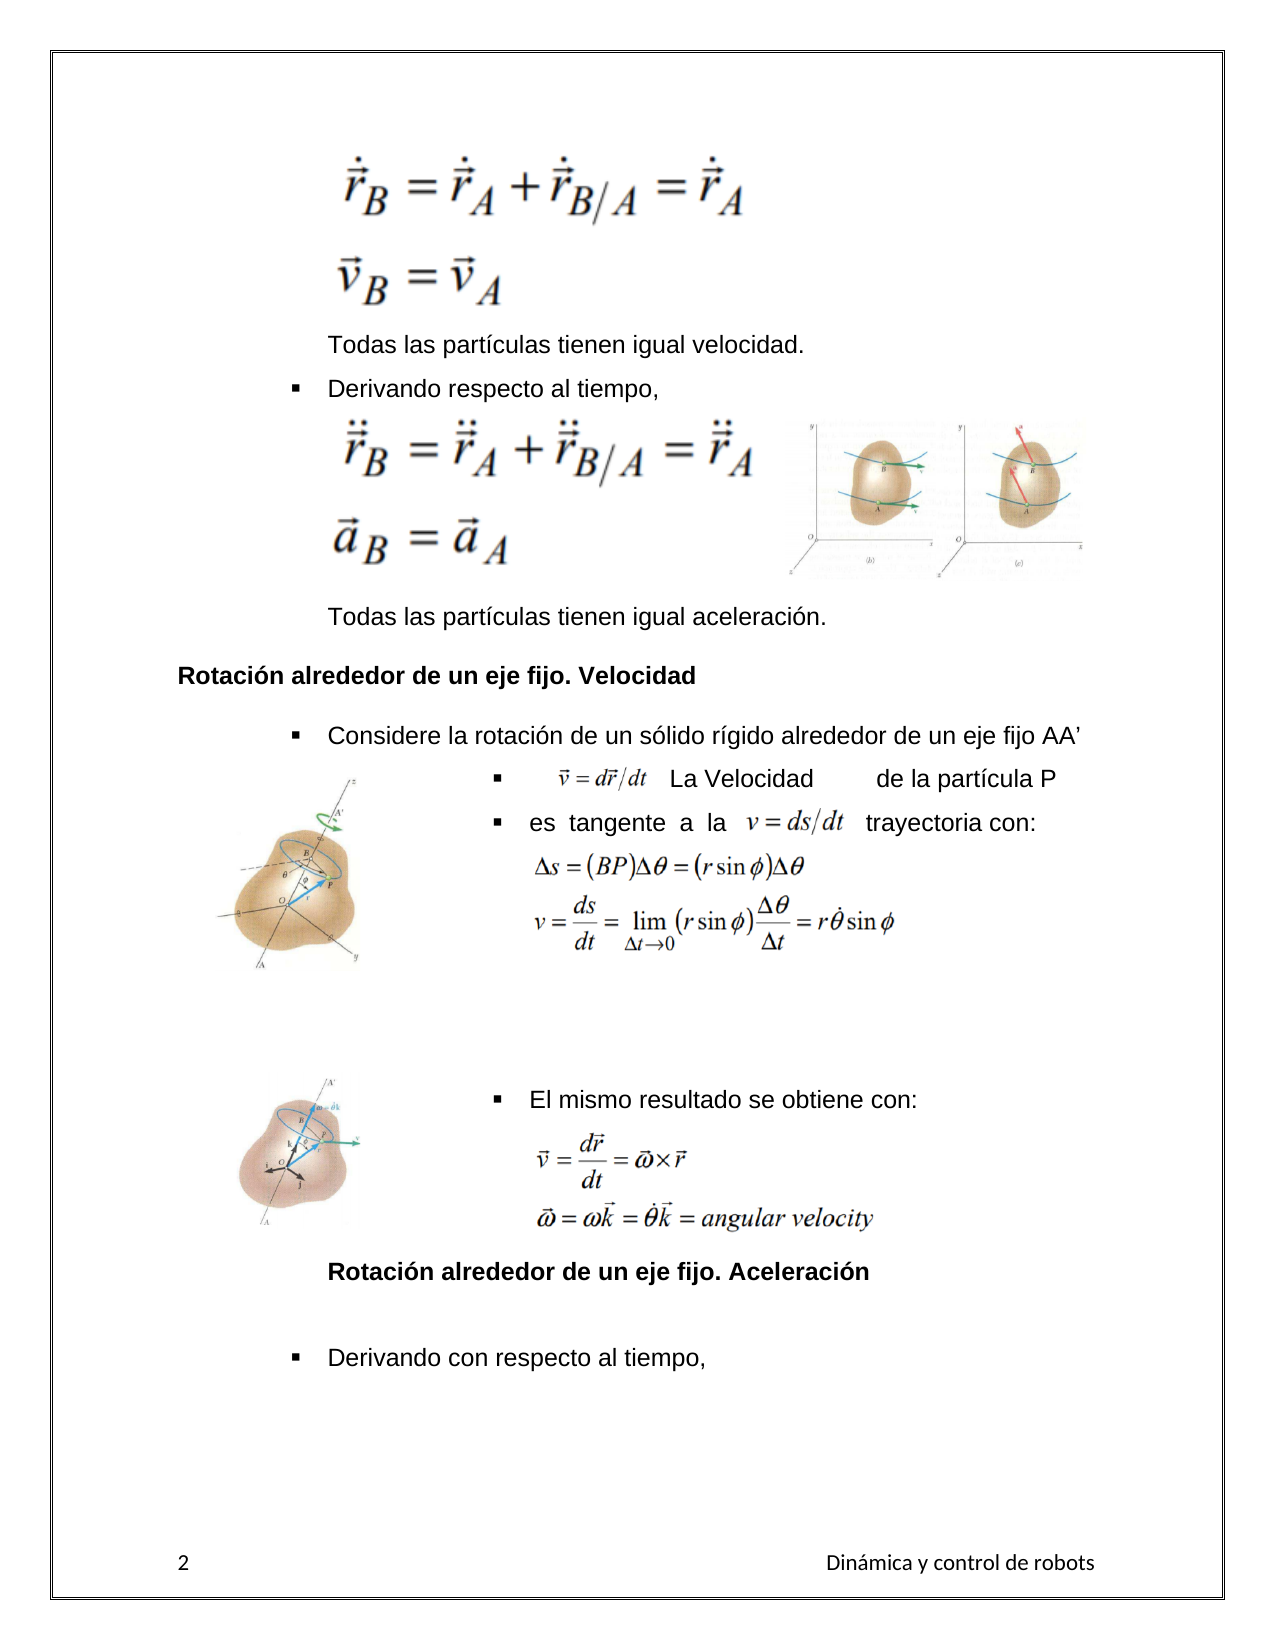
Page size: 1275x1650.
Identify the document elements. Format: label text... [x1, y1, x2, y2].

picture [327, 147, 757, 317]
picture [785, 417, 1087, 581]
list La Velocidad de la partícula P [290, 764, 1098, 793]
list Todas las partículas tienen igual aceleración. [327, 601, 1098, 630]
list Derivando con respecto al tiempo, [290, 1343, 1098, 1372]
picture [228, 1072, 361, 1229]
list Rotación alrededor de un eje fijo. Aceleración [327, 1257, 1098, 1285]
picture [555, 765, 651, 791]
picture [327, 416, 764, 587]
picture [529, 1128, 876, 1242]
list Derivando respecto al tiempo, [290, 373, 1098, 402]
picture [214, 773, 361, 971]
picture [529, 850, 899, 961]
picture [745, 808, 847, 835]
list El mismo resultado se obtiene con: [361, 1085, 1098, 1114]
text Rotación alrededor de un eje fijo. Velocidad [177, 661, 1098, 690]
list es tangente a la trayectoria con: [361, 807, 1098, 836]
list Considere la rotación de un sólido rígido alrededor de un eje fijo AA’ [290, 721, 1098, 750]
list Todas las partículas tienen igual velocidad. [327, 330, 1098, 359]
